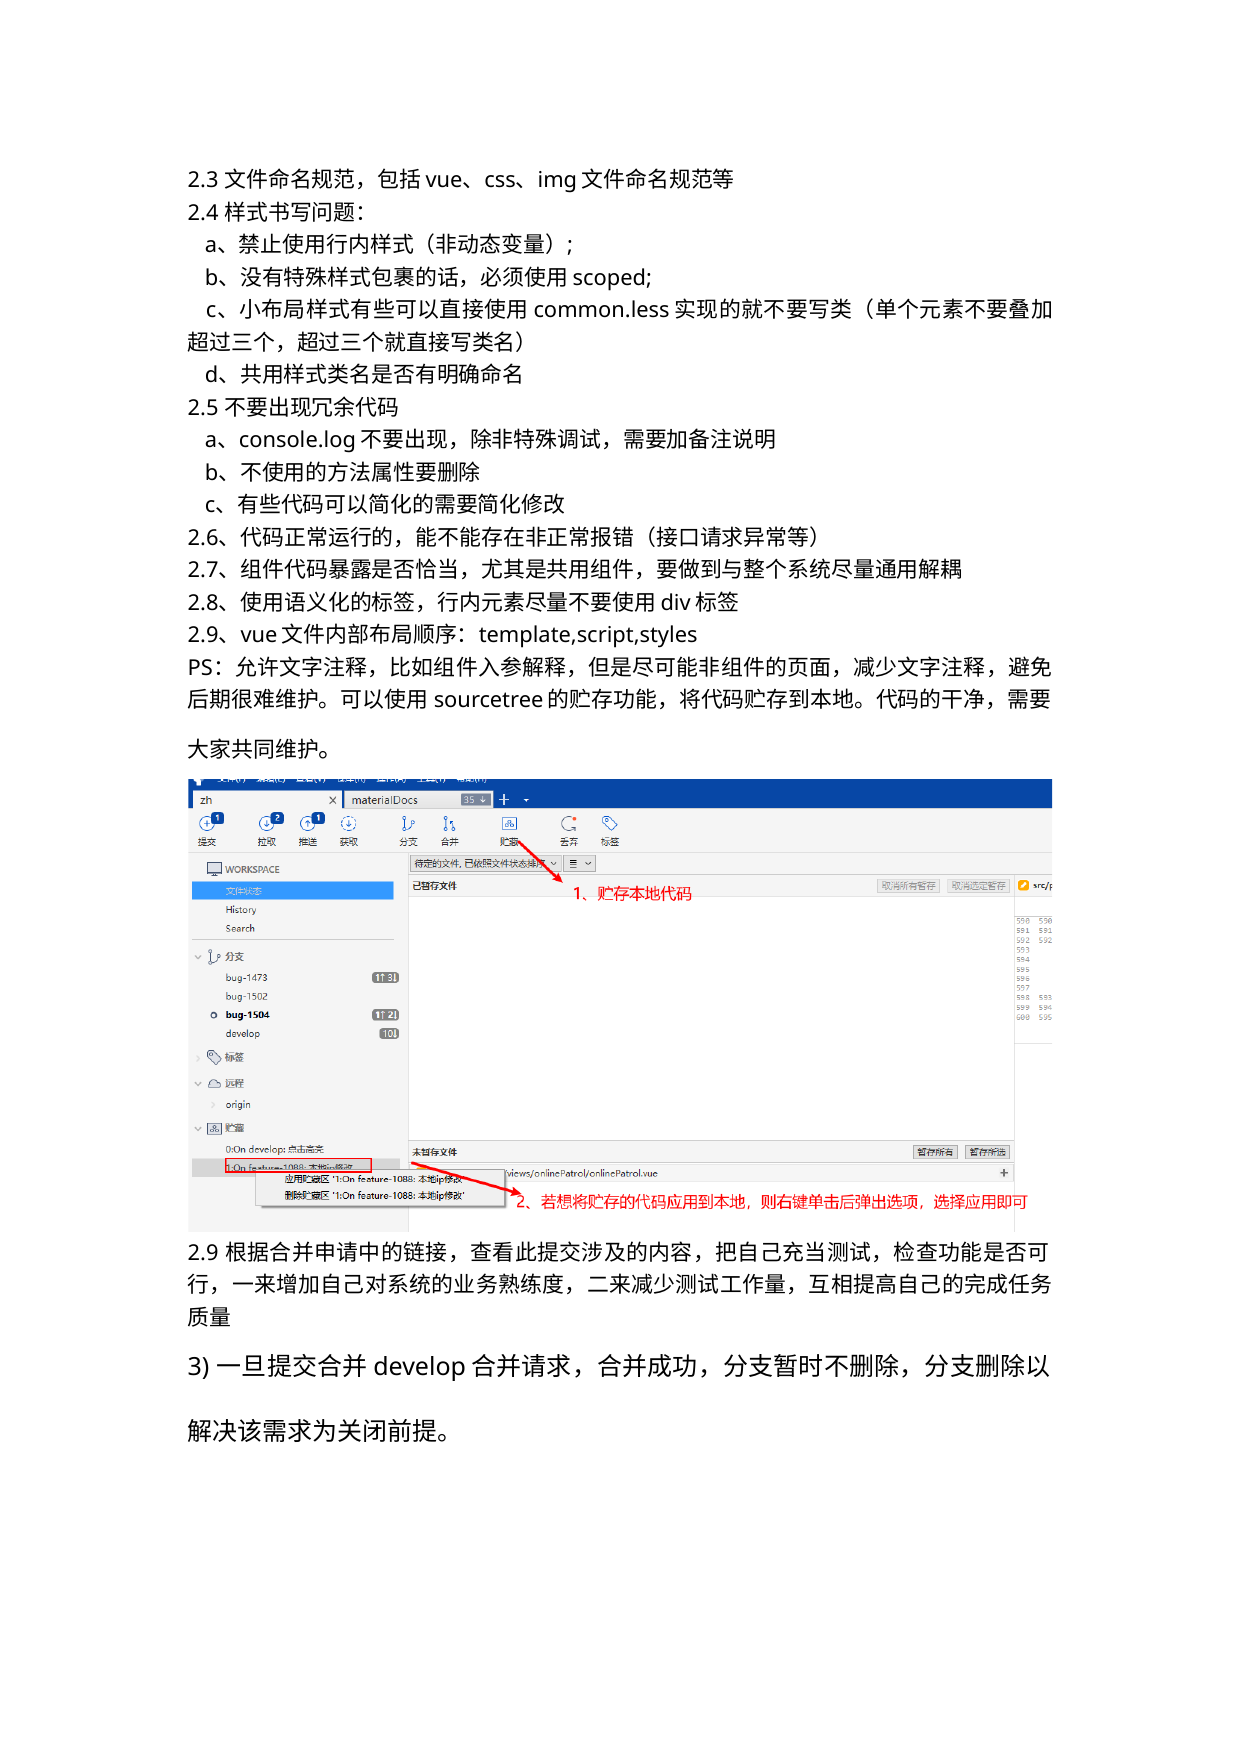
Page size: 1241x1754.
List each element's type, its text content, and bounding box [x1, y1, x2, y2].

list b、不使用的方法属性要删除 [187, 454, 1053, 487]
list c、有些代码可以简化的需要简化修改 [187, 487, 1053, 519]
list 3) 一旦提交合并develop合并请求，合并成功，分支暂时不删除，分支删除以解决该需求为关闭前提。 [187, 1332, 1053, 1462]
list a、console.log不要出现，除非特殊调试，需要加备注说明 [187, 422, 1053, 454]
list 2.5 不要出现冗余代码 [187, 389, 1053, 422]
list 2.8、使用语义化的标签，行内元素尽量不要使用div标签 [187, 584, 1053, 617]
list 2.4 样式书写问题： [187, 194, 1053, 227]
list PS：允许文字注释，比如组件入参解释，但是尽可能非组件的页面，减少文字注释，避免后期很难维护。可以使用sourcetree的贮存功能，将代码贮存到本地。代码的干净，需要大家共同维护。 [187, 649, 1053, 779]
list 2.9 根据合并申请中的链接，查看此提交涉及的内容，把自己充当测试，检查功能是否可行，一来增加自己对系统的业务熟练度，二来减少测试工作量，互相提高自己的完成任务质量 [187, 1234, 1053, 1332]
list 2.7、组件代码暴露是否恰当，尤其是共用组件，要做到与整个系统尽量通用解耦 [187, 552, 1053, 584]
list 2.3 文件命名规范，包括vue、css、img文件命名规范等 [187, 162, 1053, 194]
list 2.6、代码正常运行的，能不能存在非正常报错（接口请求异常等） [187, 519, 1053, 552]
list c、小布局样式有些可以直接使用common.less实现的就不要写类（单个元素不要叠加超过三个，超过三个就直接写类名） [187, 292, 1053, 357]
picture [188, 779, 1053, 1232]
list a、禁止使用行内样式（非动态变量）; [187, 227, 1053, 259]
list d、共用样式类名是否有明确命名 [187, 357, 1053, 389]
list 2.9、vue文件内部布局顺序：template,script,styles [187, 617, 1053, 649]
list b、没有特殊样式包裹的话，必须使用scoped; [187, 259, 1053, 292]
